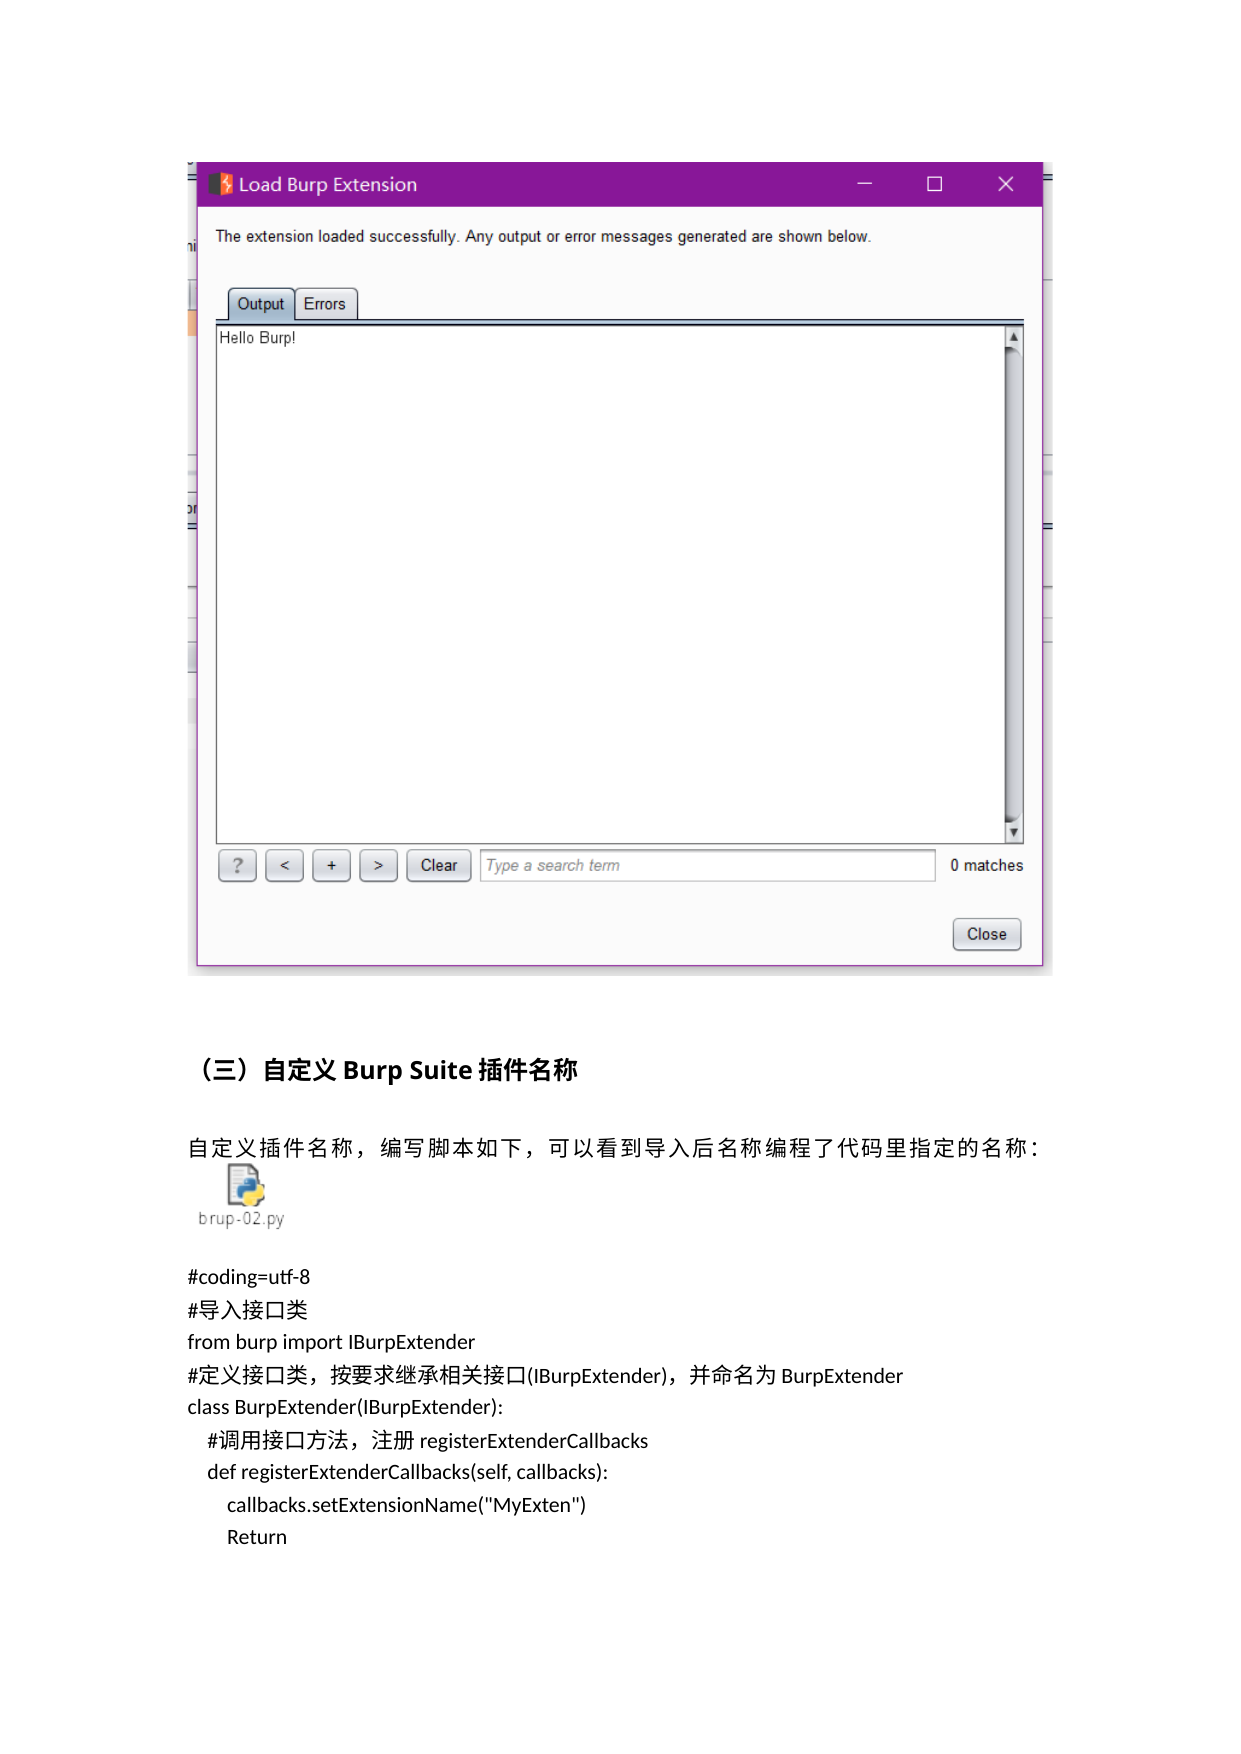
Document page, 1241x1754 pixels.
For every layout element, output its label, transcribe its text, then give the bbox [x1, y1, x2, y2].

picture [187, 162, 1053, 976]
list Return [187, 1520, 1053, 1553]
list #定义接口类，按要求继承相关接口(IBurpExtender)，并命名为BurpExtender [187, 1358, 1053, 1390]
list def registerExtenderCallbacks(self, callbacks): [187, 1455, 1053, 1488]
list 自定义插件名称，编写脚本如下，可以看到导入后名称编程了代码里指定的名称： [187, 1130, 1053, 1260]
list from burp import IBurpExtender [187, 1325, 1053, 1358]
list #调用接口方法，注册registerExtenderCallbacks [187, 1423, 1053, 1455]
subtitle （三）自定义Burp Suite插件名称 [187, 1036, 1053, 1101]
list callbacks.setExtensionName("MyExten") [187, 1488, 1053, 1520]
list #导入接口类 [187, 1293, 1053, 1325]
list #coding=utf-8 [187, 1260, 1053, 1293]
list class BurpExtender(IBurpExtender): [187, 1390, 1053, 1423]
